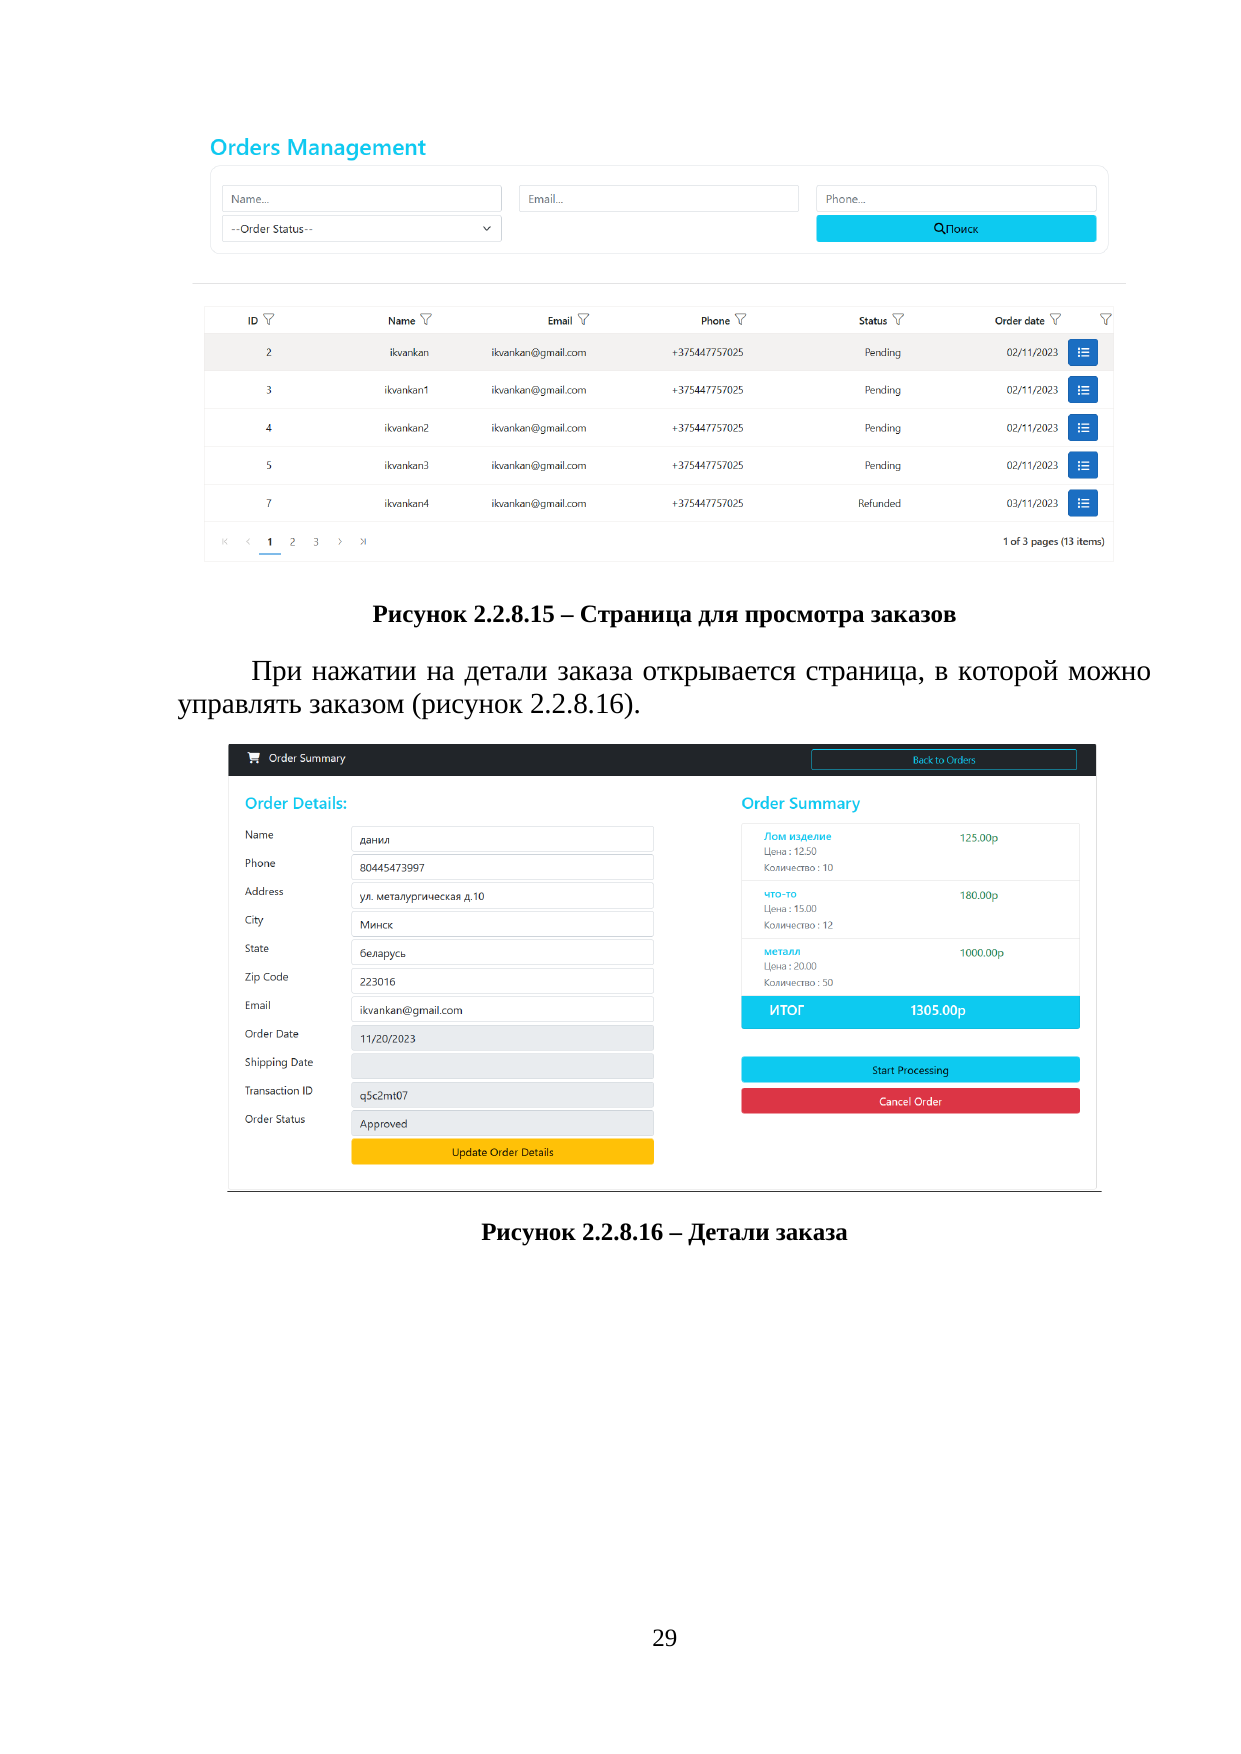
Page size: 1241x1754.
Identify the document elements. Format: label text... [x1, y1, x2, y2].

picture [192, 118, 1137, 574]
picture [227, 744, 1102, 1192]
text При нажатии на детали заказа открывается страница, в которой можно управлять заказом (рисунок 2.2.8.16). [177, 653, 1152, 720]
list Рисунок 2.2.8.15 – Страница для просмотра заказов [177, 599, 1152, 628]
list Рисунок 2.2.8.16 – Детали заказа [177, 1217, 1152, 1246]
